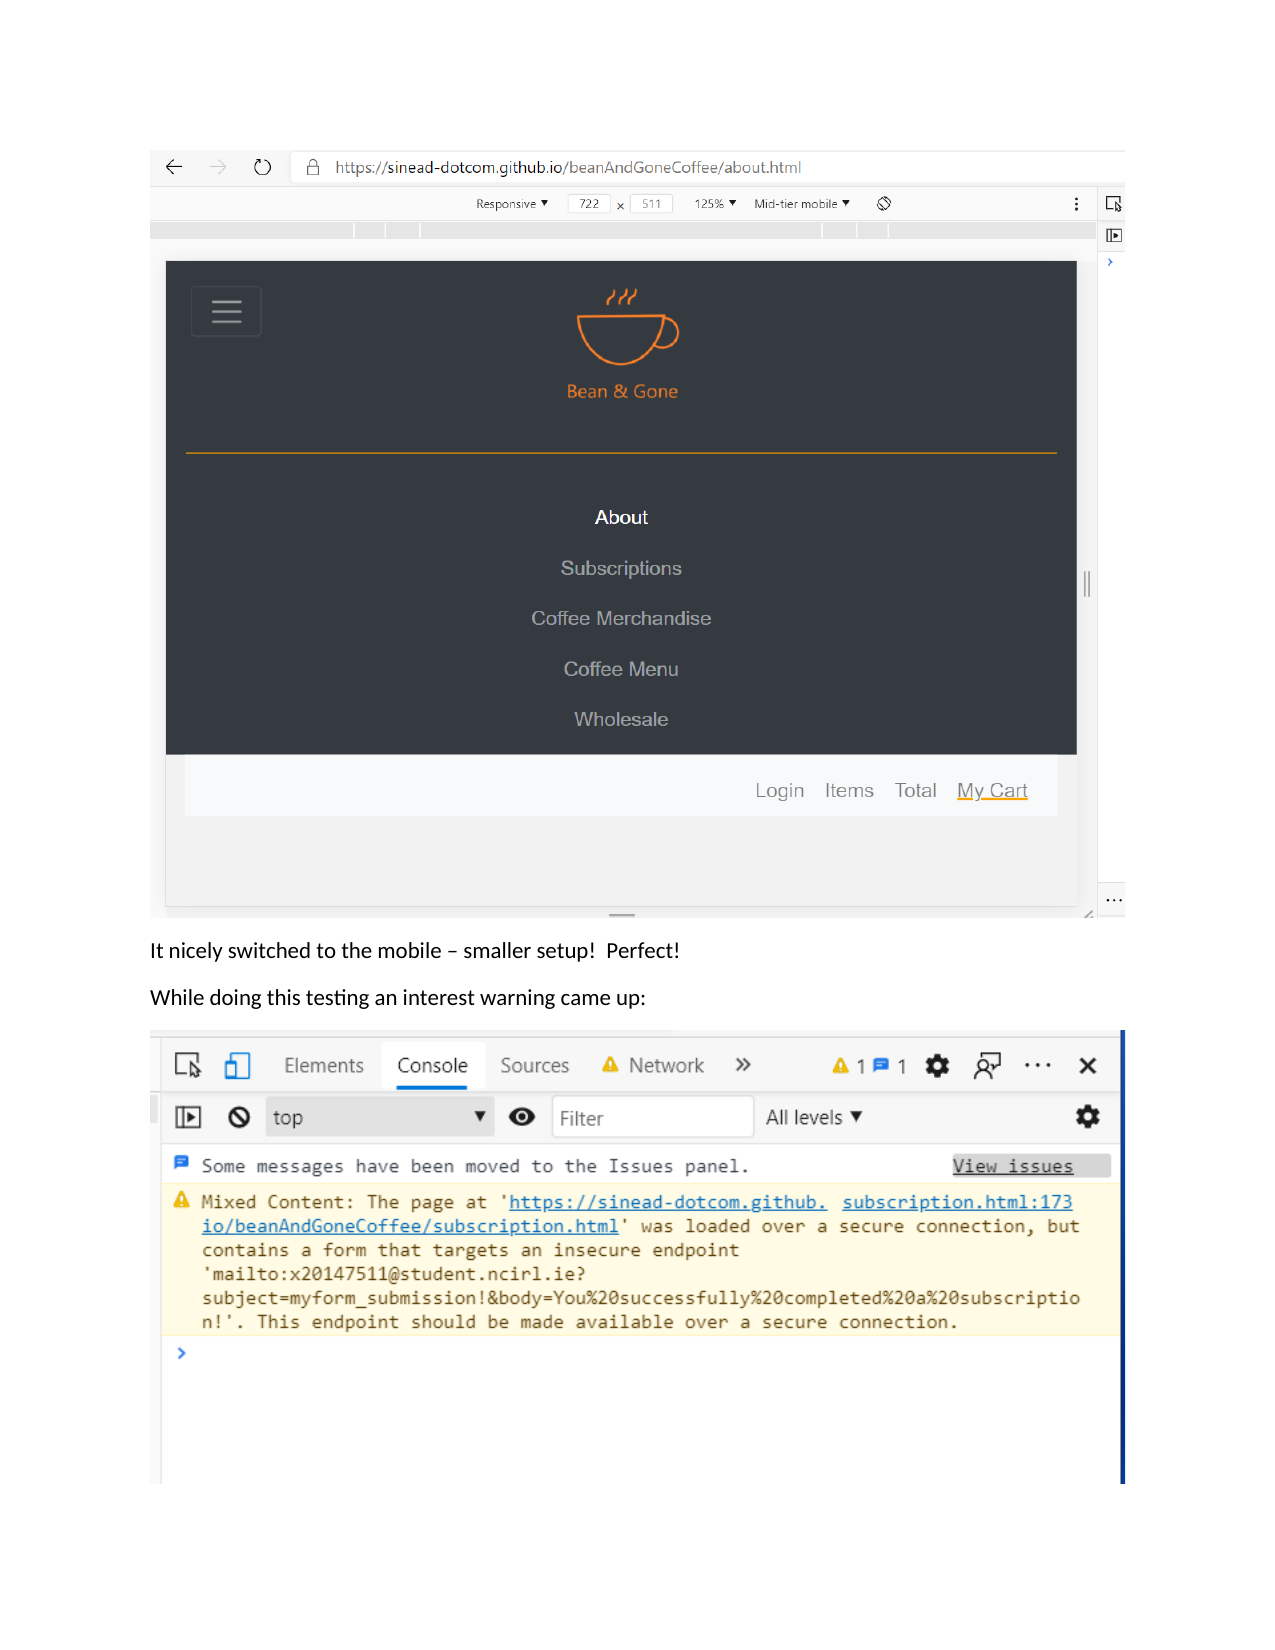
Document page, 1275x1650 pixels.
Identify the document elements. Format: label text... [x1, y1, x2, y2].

text It nicely switched to the mobile – smaller setup! Perfect! [150, 937, 1125, 964]
picture [150, 150, 1125, 918]
picture [150, 1030, 1125, 1484]
text While doing this testing an interest warning came up: [150, 983, 1125, 1011]
